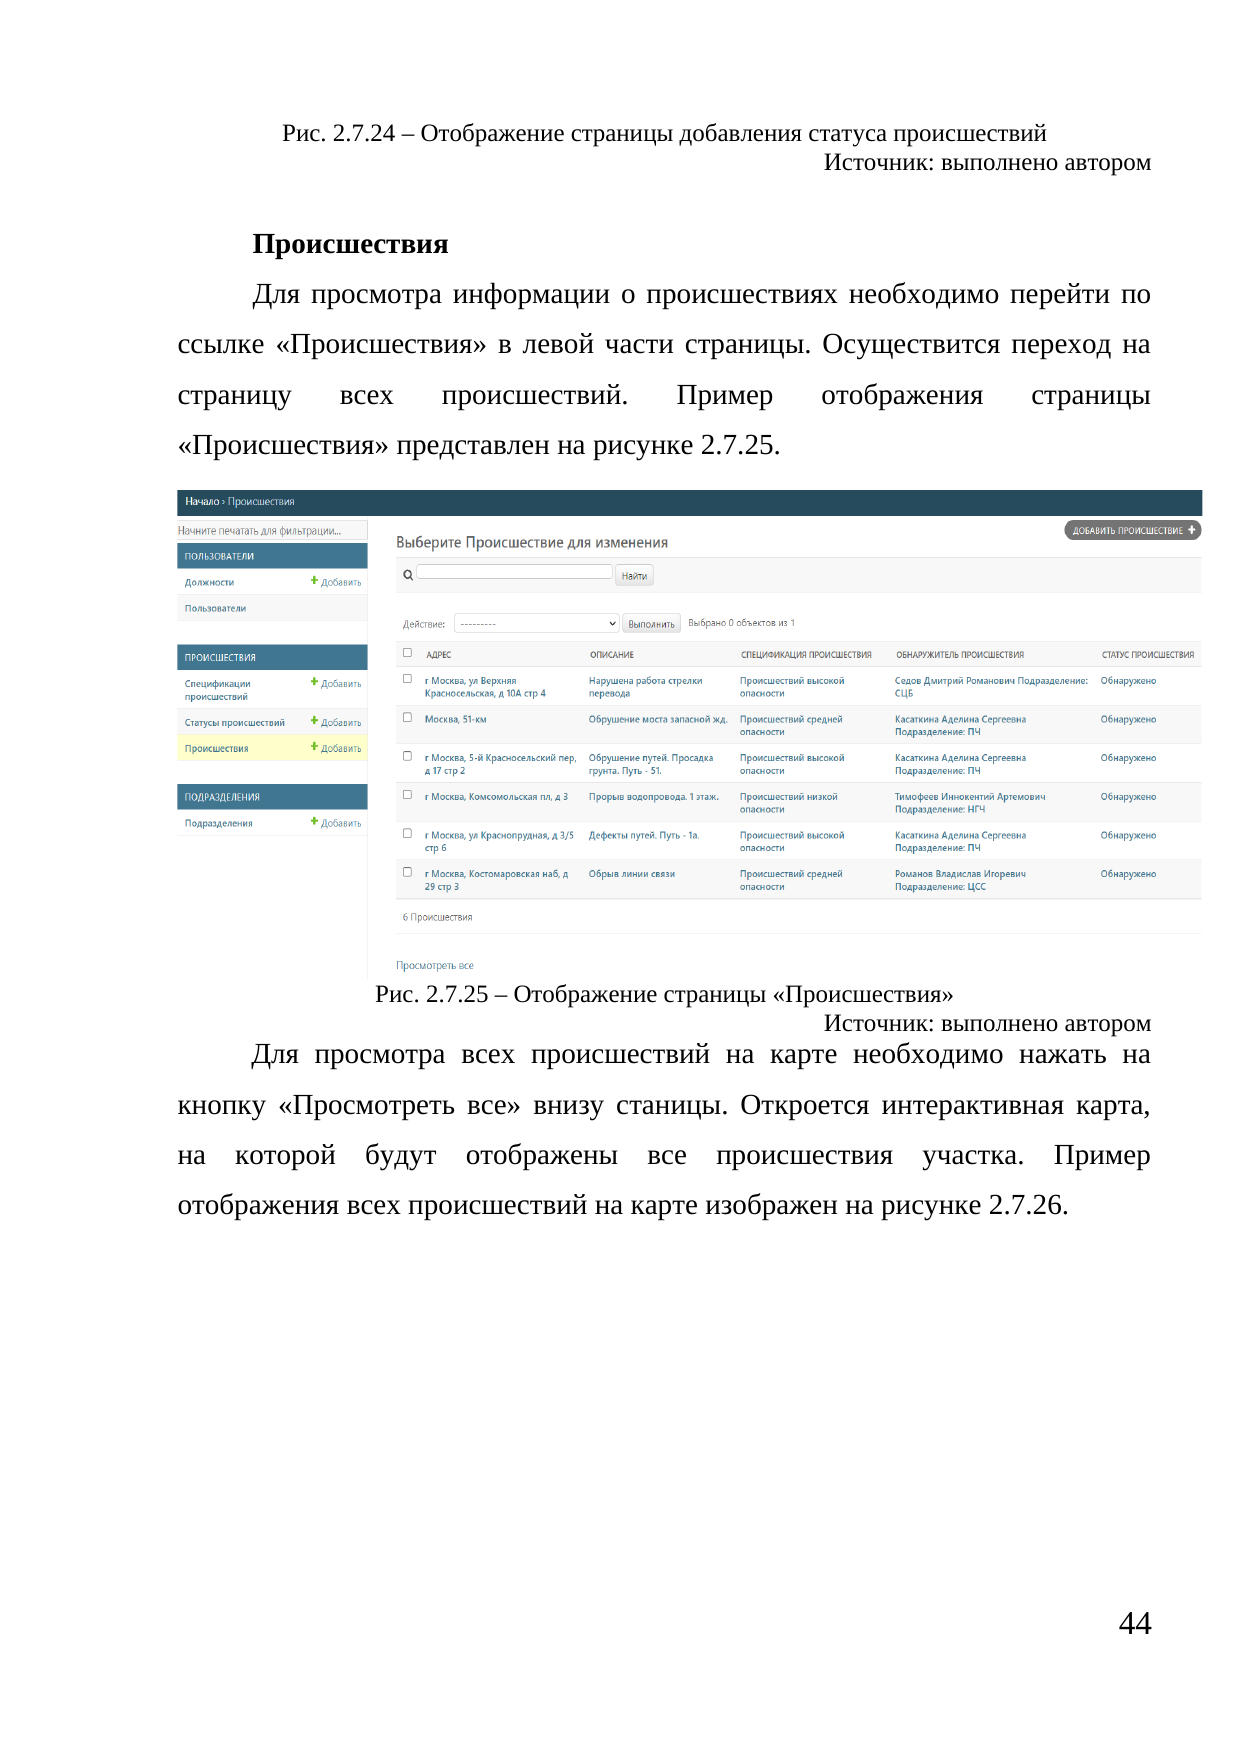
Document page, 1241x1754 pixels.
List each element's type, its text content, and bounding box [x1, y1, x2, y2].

text Для просмотра всех происшествий на карте необходимо нажать на кнопку «Просмотреть все» внизу станицы. Откроется интерактивная карта, на которой будут отображены все происшествия участка. Пример отображения всех происшествий на карте изображен на рисунке 2.7.26. [177, 1036, 1152, 1221]
text Источник: выполнено автором [177, 147, 1152, 176]
text Рис. 2.7.24 – Отображение страницы добавления статуса происшествий [177, 118, 1152, 147]
text Рис. 2.7.25 – Отображение страницы «Происшествия» [177, 979, 1152, 1008]
picture [177, 490, 1203, 979]
text Происшествия [177, 226, 1152, 259]
text Источник: выполнено автором [177, 1008, 1152, 1036]
text Для просмотра информации о происшествиях необходимо перейти по ссылке «Происшествия» в левой части страницы. Осуществится переход на страницу всех происшествий. Пример отображения страницы «Происшествия» представлен на рисунке 2.7.25. [177, 276, 1152, 461]
